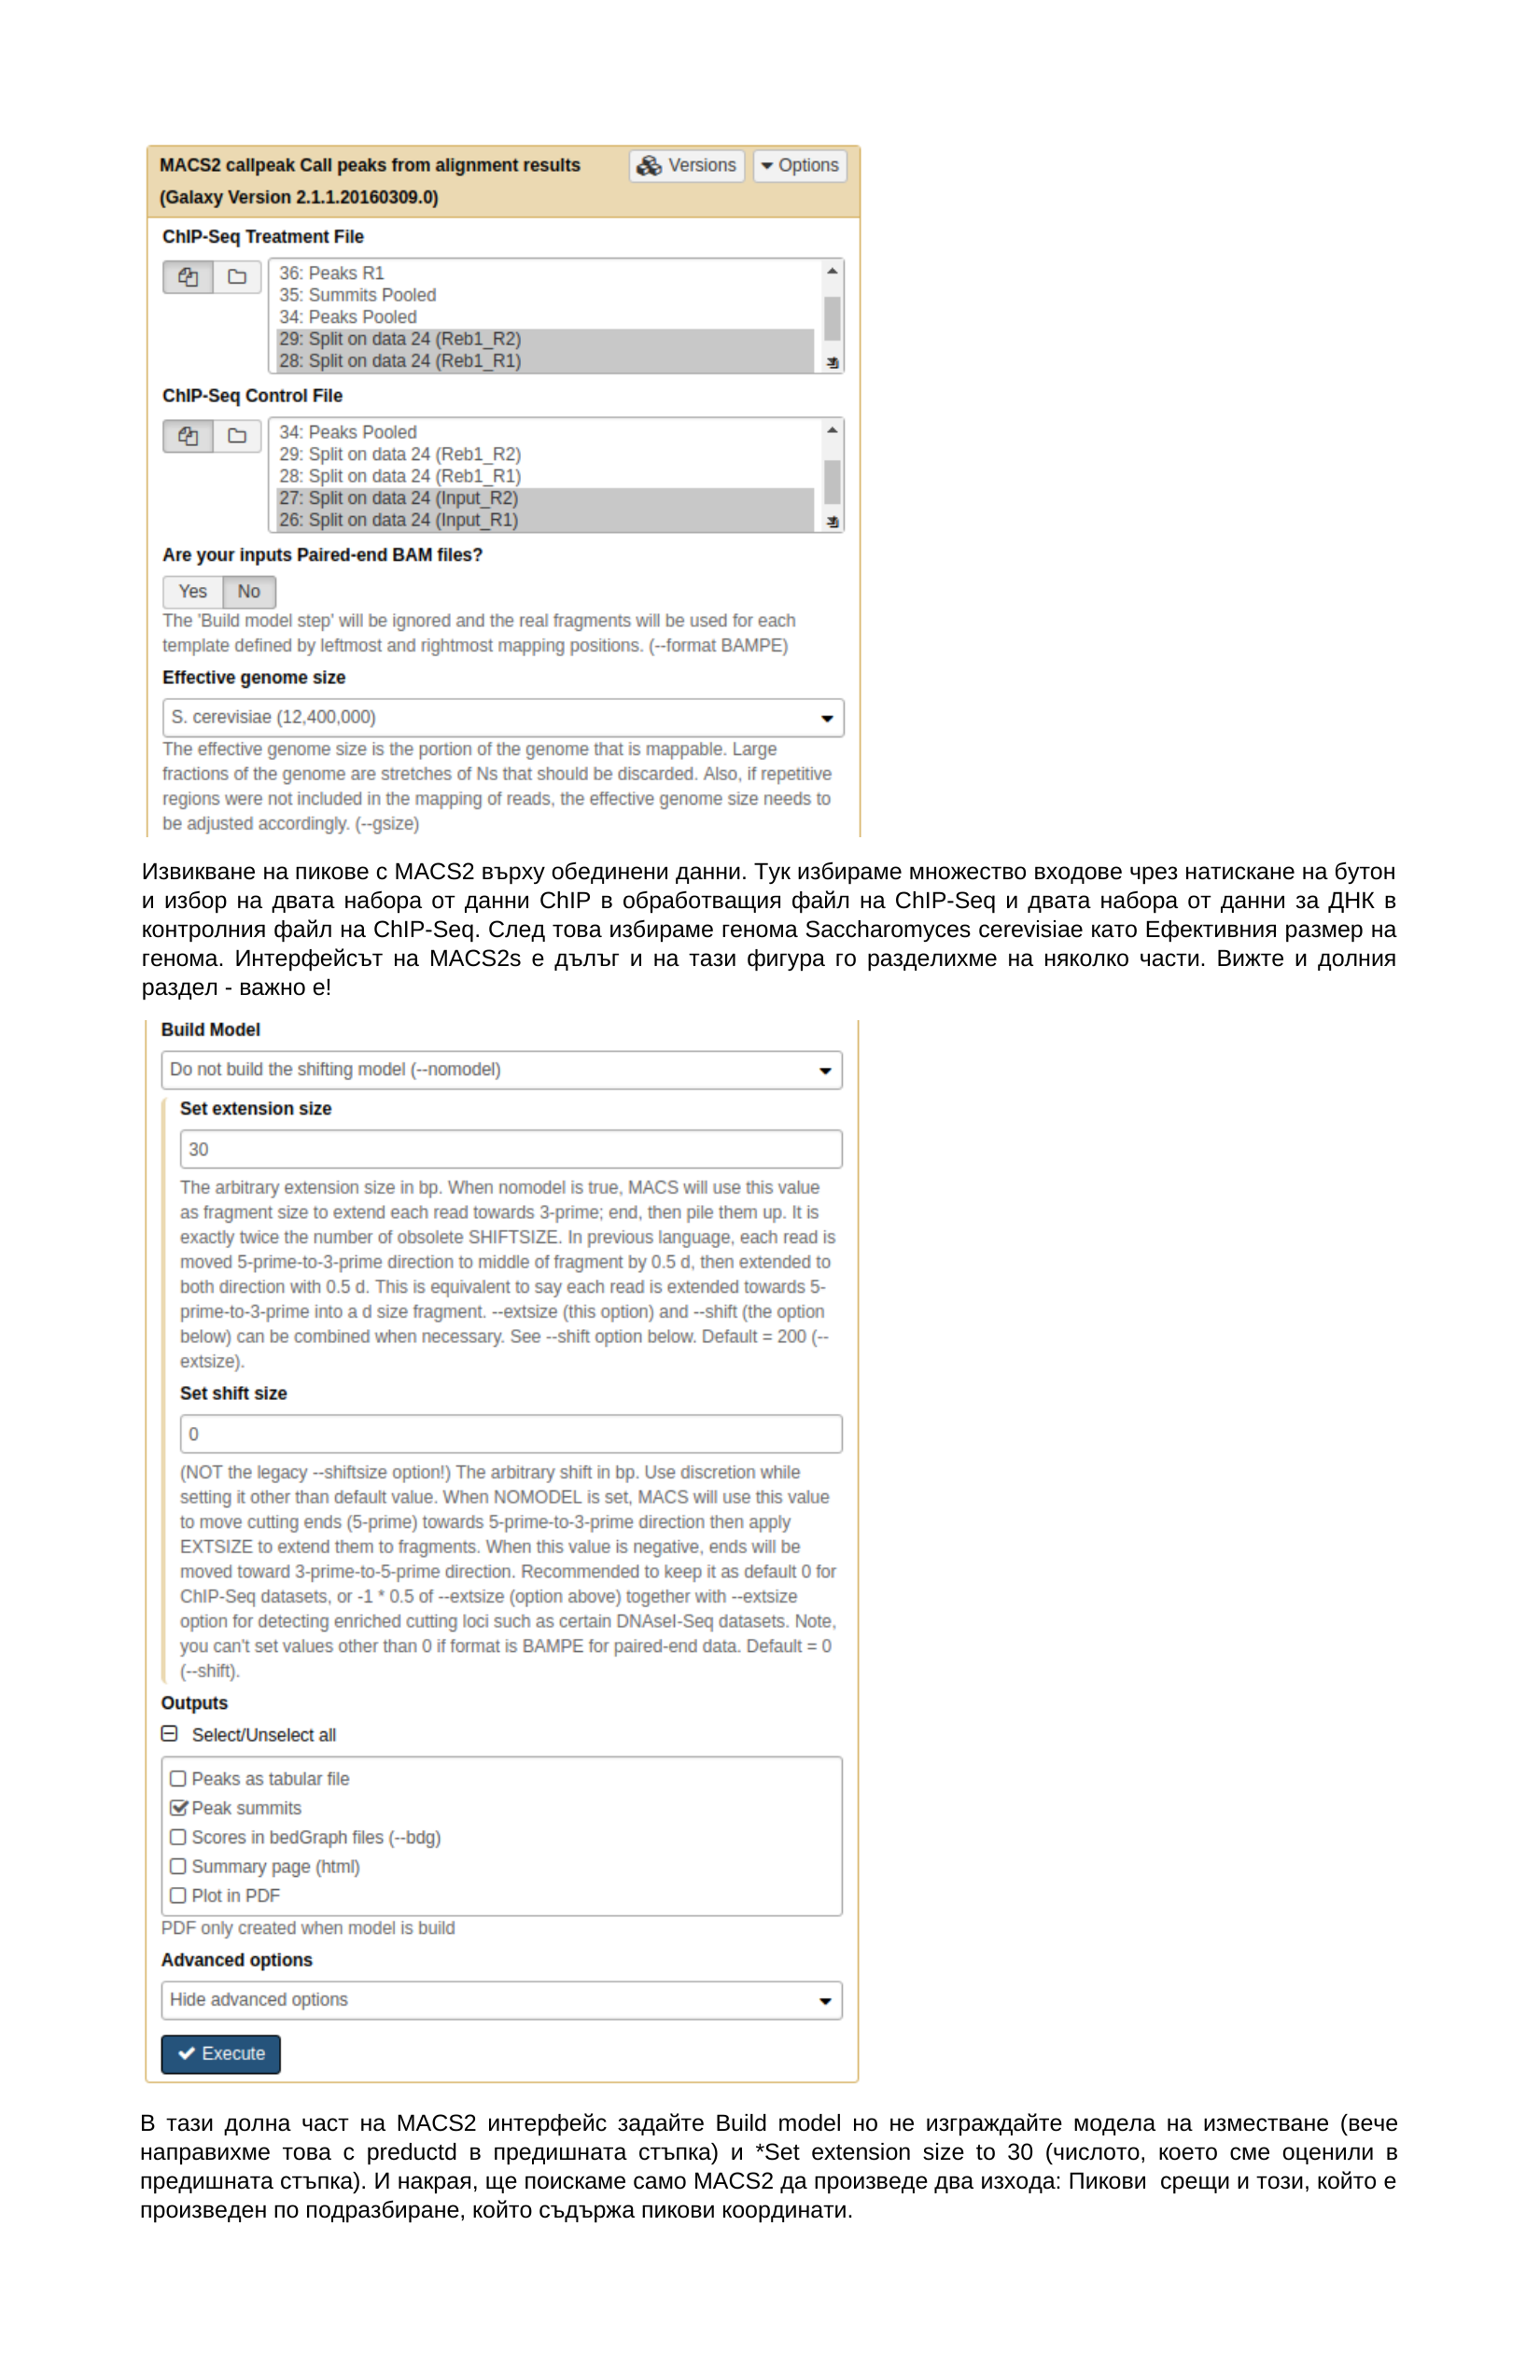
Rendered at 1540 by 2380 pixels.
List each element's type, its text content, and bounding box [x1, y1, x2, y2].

table_cell [140, 140, 1400, 856]
table_cell [140, 1019, 1400, 2109]
picture [141, 141, 867, 837]
text В тази долна част на MACS2 интерфейс задайте Build model но не изграждайте модела на изместване (вече направихме това с preductd в предишната стъпка) и *Set extension size to 30 (числото, което сме оценили в предишната стъпка). И накрая, ще поискаме само MACS2 да произведе два изхода: Пикови срещи и този, който е произведен по подразбиране, който съдържа пикови координати. [140, 2109, 1400, 2223]
table_cell Извикване на пикове с MACS2 върху обединени данни. Тук избираме множество входове чрез натискане на бутон и избор на двата набора от данни ChIP в обработващия файл на ChIP-Seq и двата набора от данни за ДНК в контролния файл на ChIP-Seq. След това избираме генома Saccharomyces cerevisiae като Ефективния размер на генома. Интерфейсът на MACS2s е дълъг и на тази фигура го разделихме на няколко части. Вижте и долния раздел - важно е! [140, 856, 1400, 1019]
picture [141, 1020, 865, 2091]
